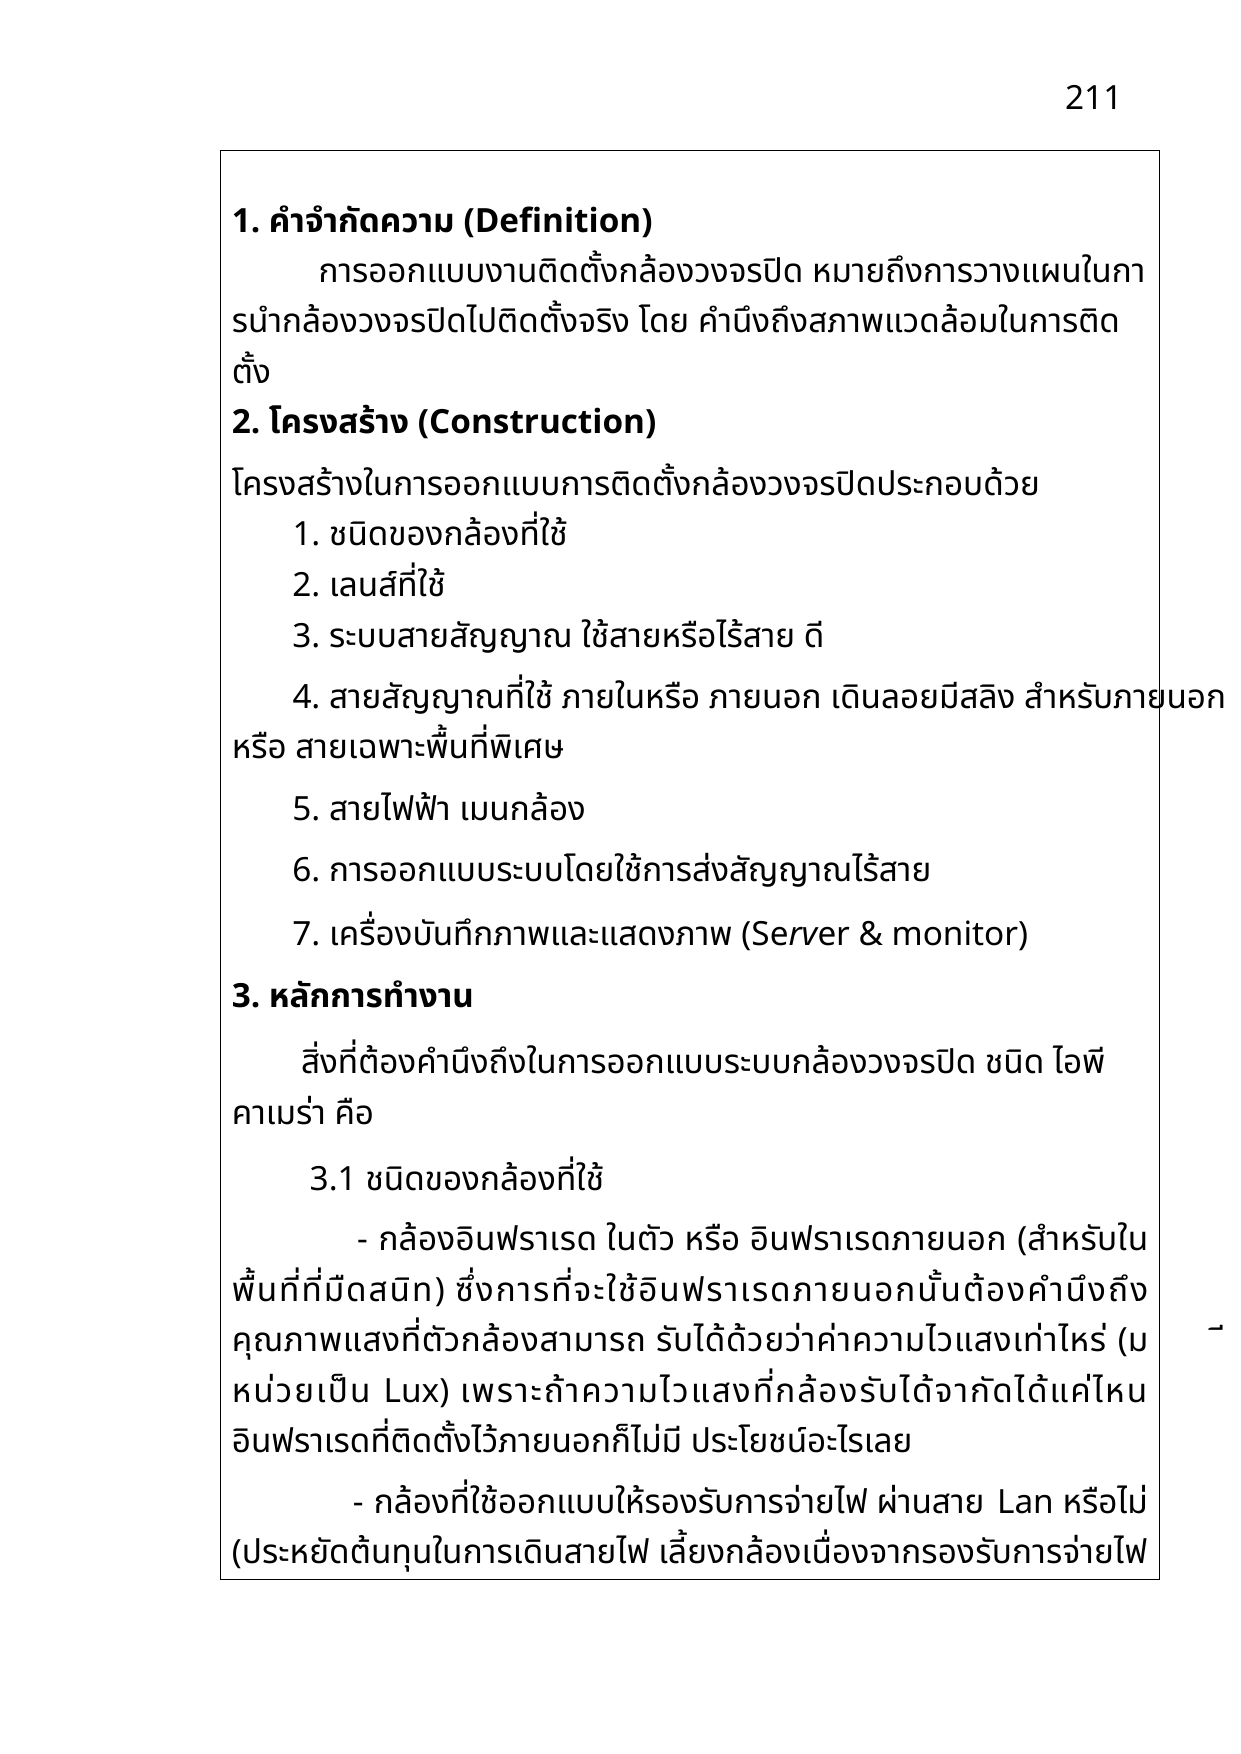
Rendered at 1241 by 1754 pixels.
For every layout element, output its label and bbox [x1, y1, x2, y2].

table_cell [221, 151, 1159, 1579]
